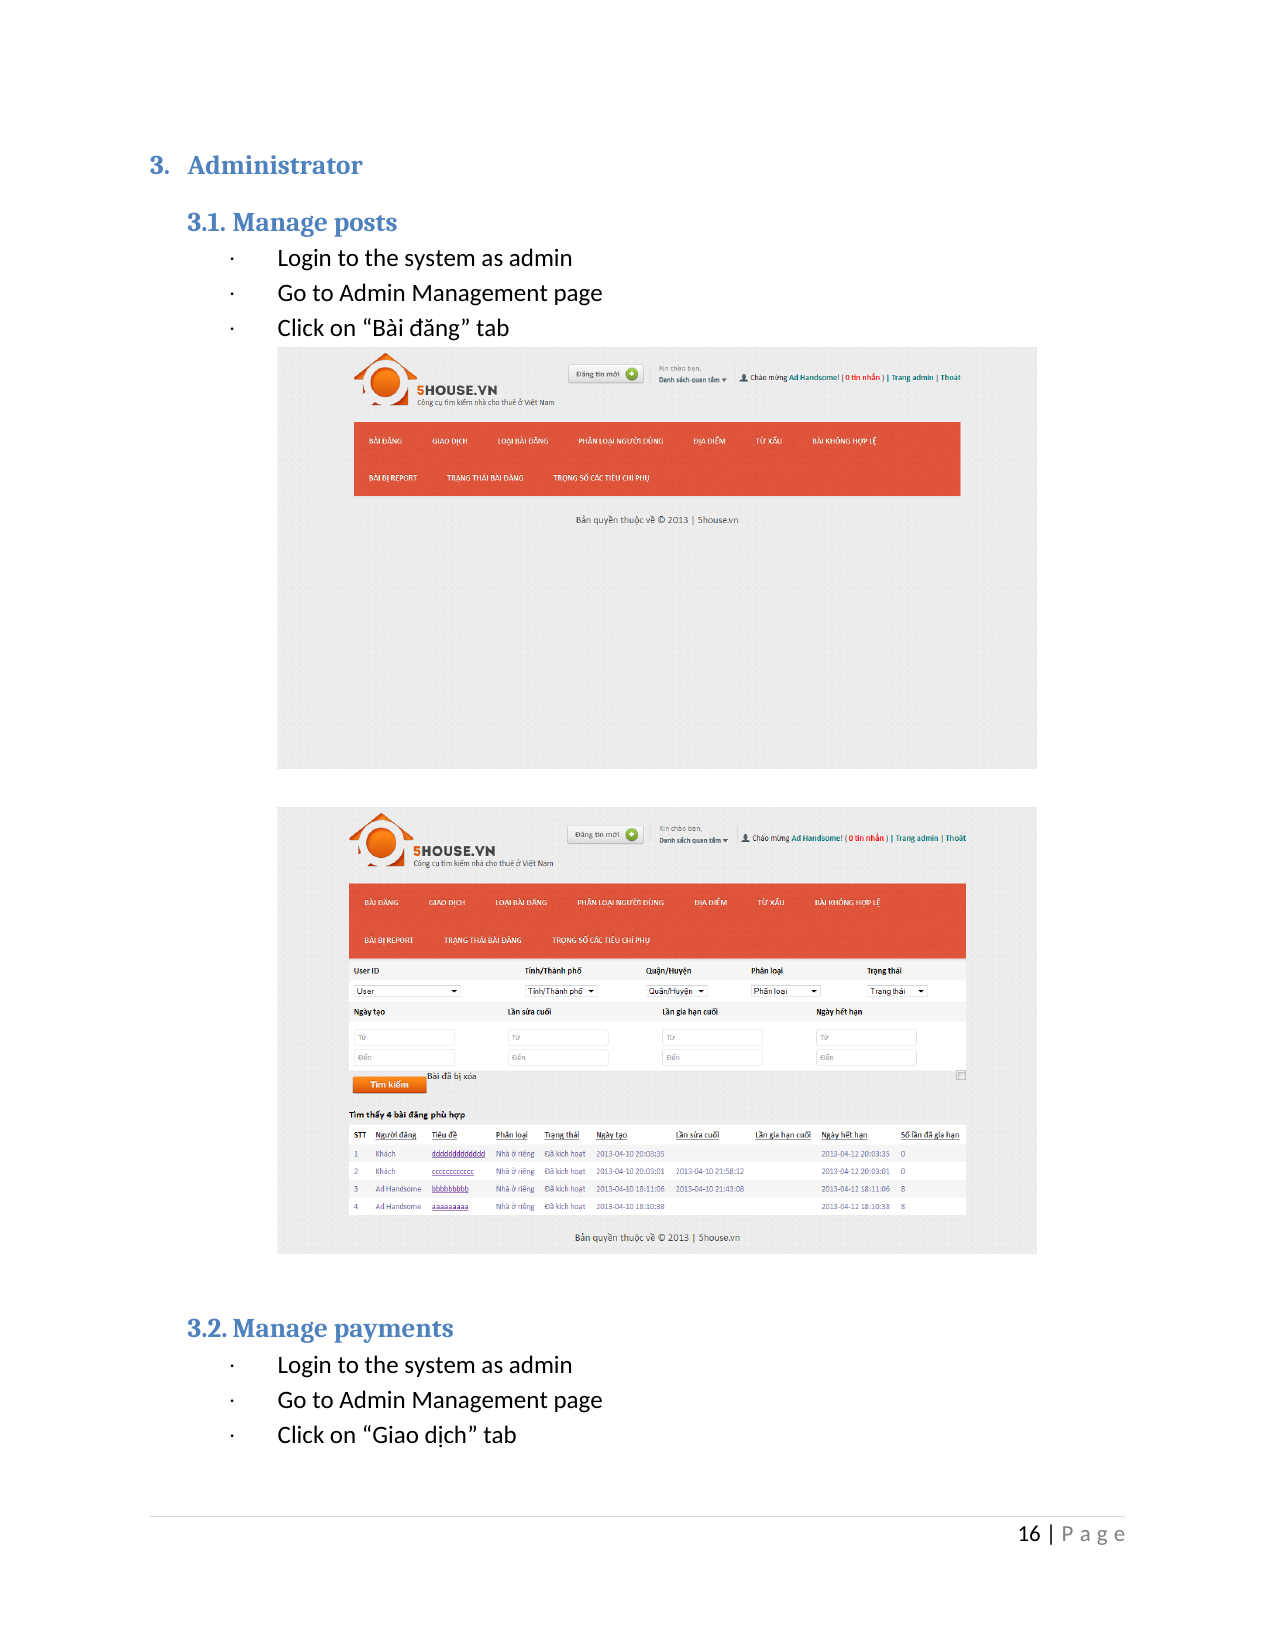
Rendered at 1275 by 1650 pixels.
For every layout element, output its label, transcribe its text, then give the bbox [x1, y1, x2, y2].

list Click on “Bài đăng” tab [225, 312, 1125, 343]
subtitle Manage posts [187, 207, 1125, 238]
picture [277, 807, 1037, 1254]
subtitle Administrator [150, 150, 1125, 181]
list Go to Admin Management page [225, 1384, 1125, 1414]
list Go to Admin Management page [225, 277, 1125, 308]
list Login to the system as admin [225, 1349, 1125, 1379]
list Click on “Giao dịch” tab [225, 1419, 1125, 1449]
list Login to the system as admin [225, 242, 1125, 273]
picture [277, 347, 1037, 769]
subtitle Manage payments [187, 1313, 1125, 1344]
